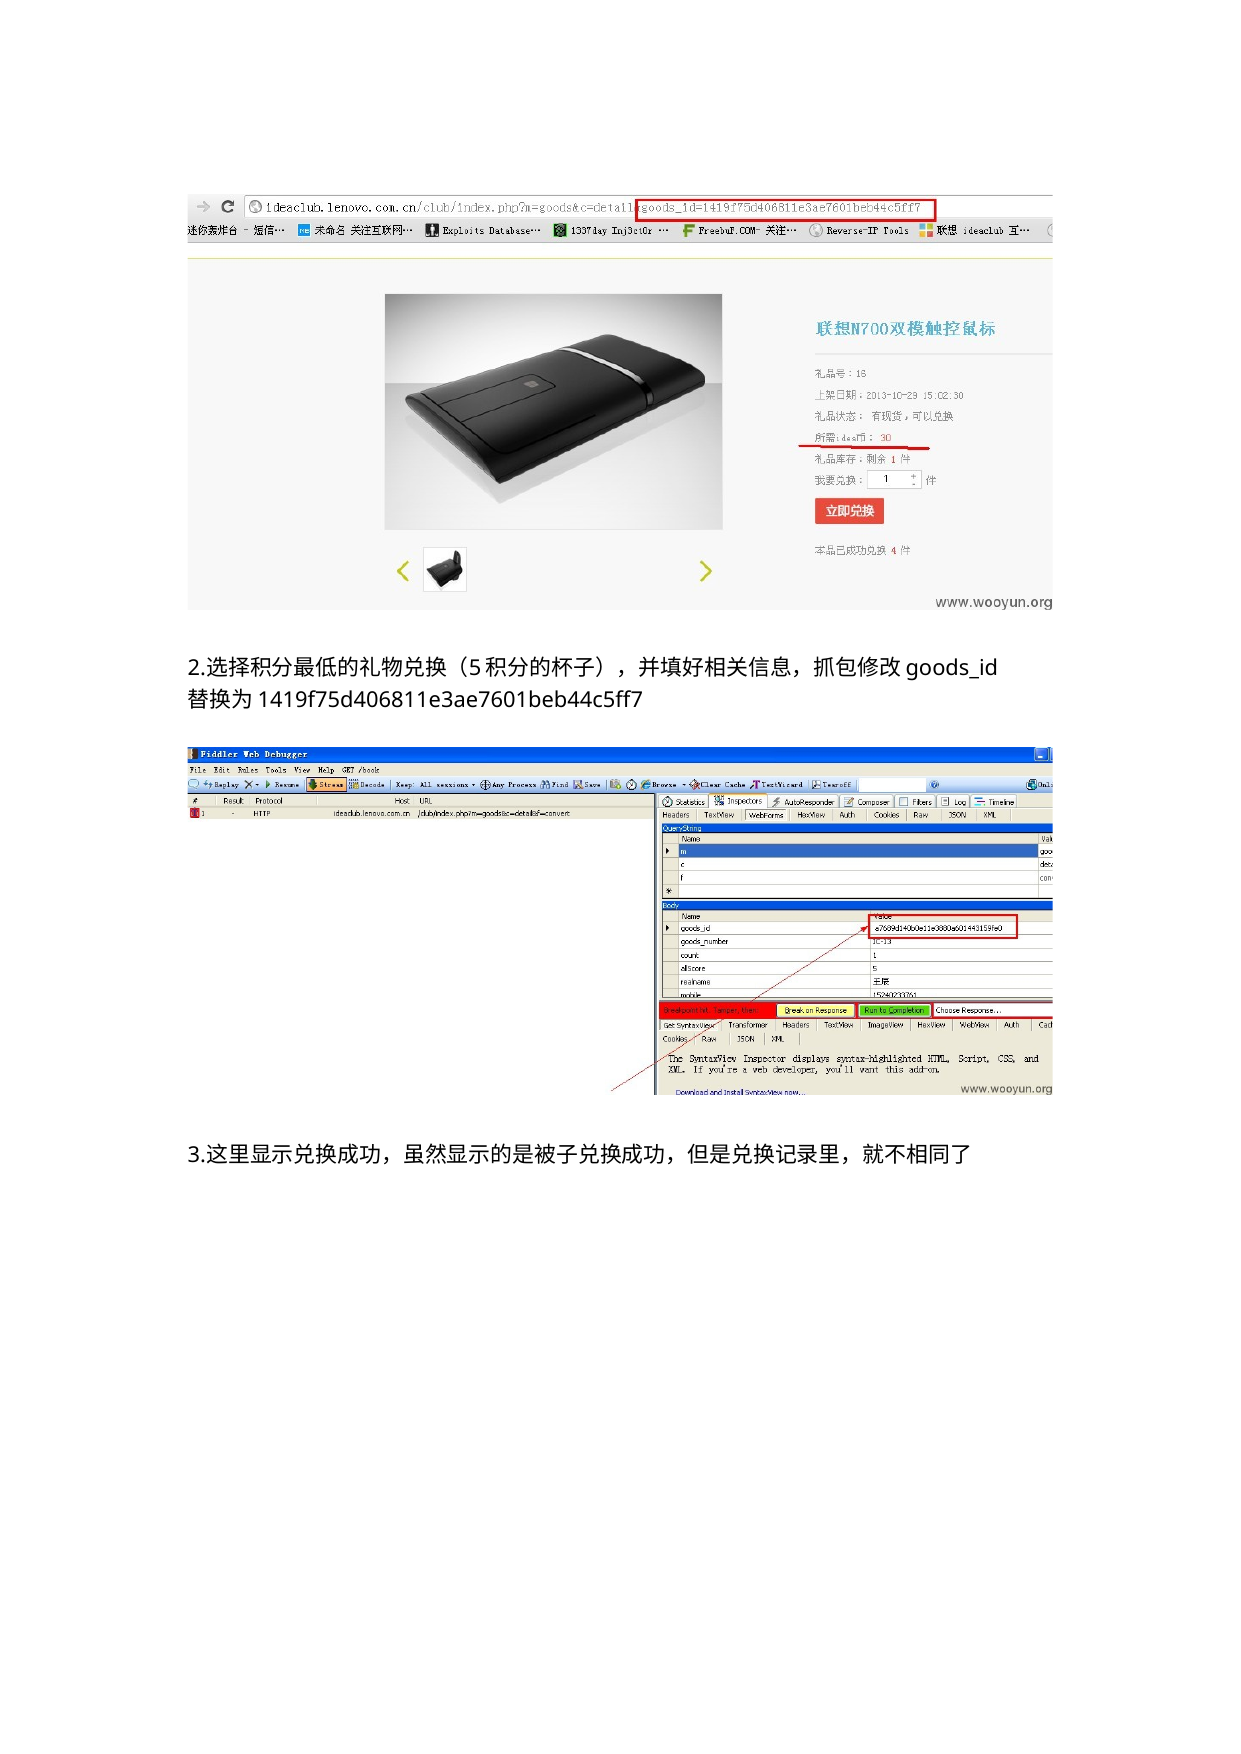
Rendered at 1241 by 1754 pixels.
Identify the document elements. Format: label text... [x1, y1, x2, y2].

picture [187, 194, 1053, 610]
text 替换为1419f75d406811e3ae7601beb44c5ff7 [187, 682, 1053, 714]
text 3.这里显示兑换成功，虽然显示的是被子兑换成功，但是兑换记录里，就不相同了 [187, 1137, 1053, 1169]
picture [187, 747, 1053, 1095]
text 2.选择积分最低的礼物兑换（5积分的杯子），并填好相关信息，抓包修改goods_id [187, 649, 1053, 682]
